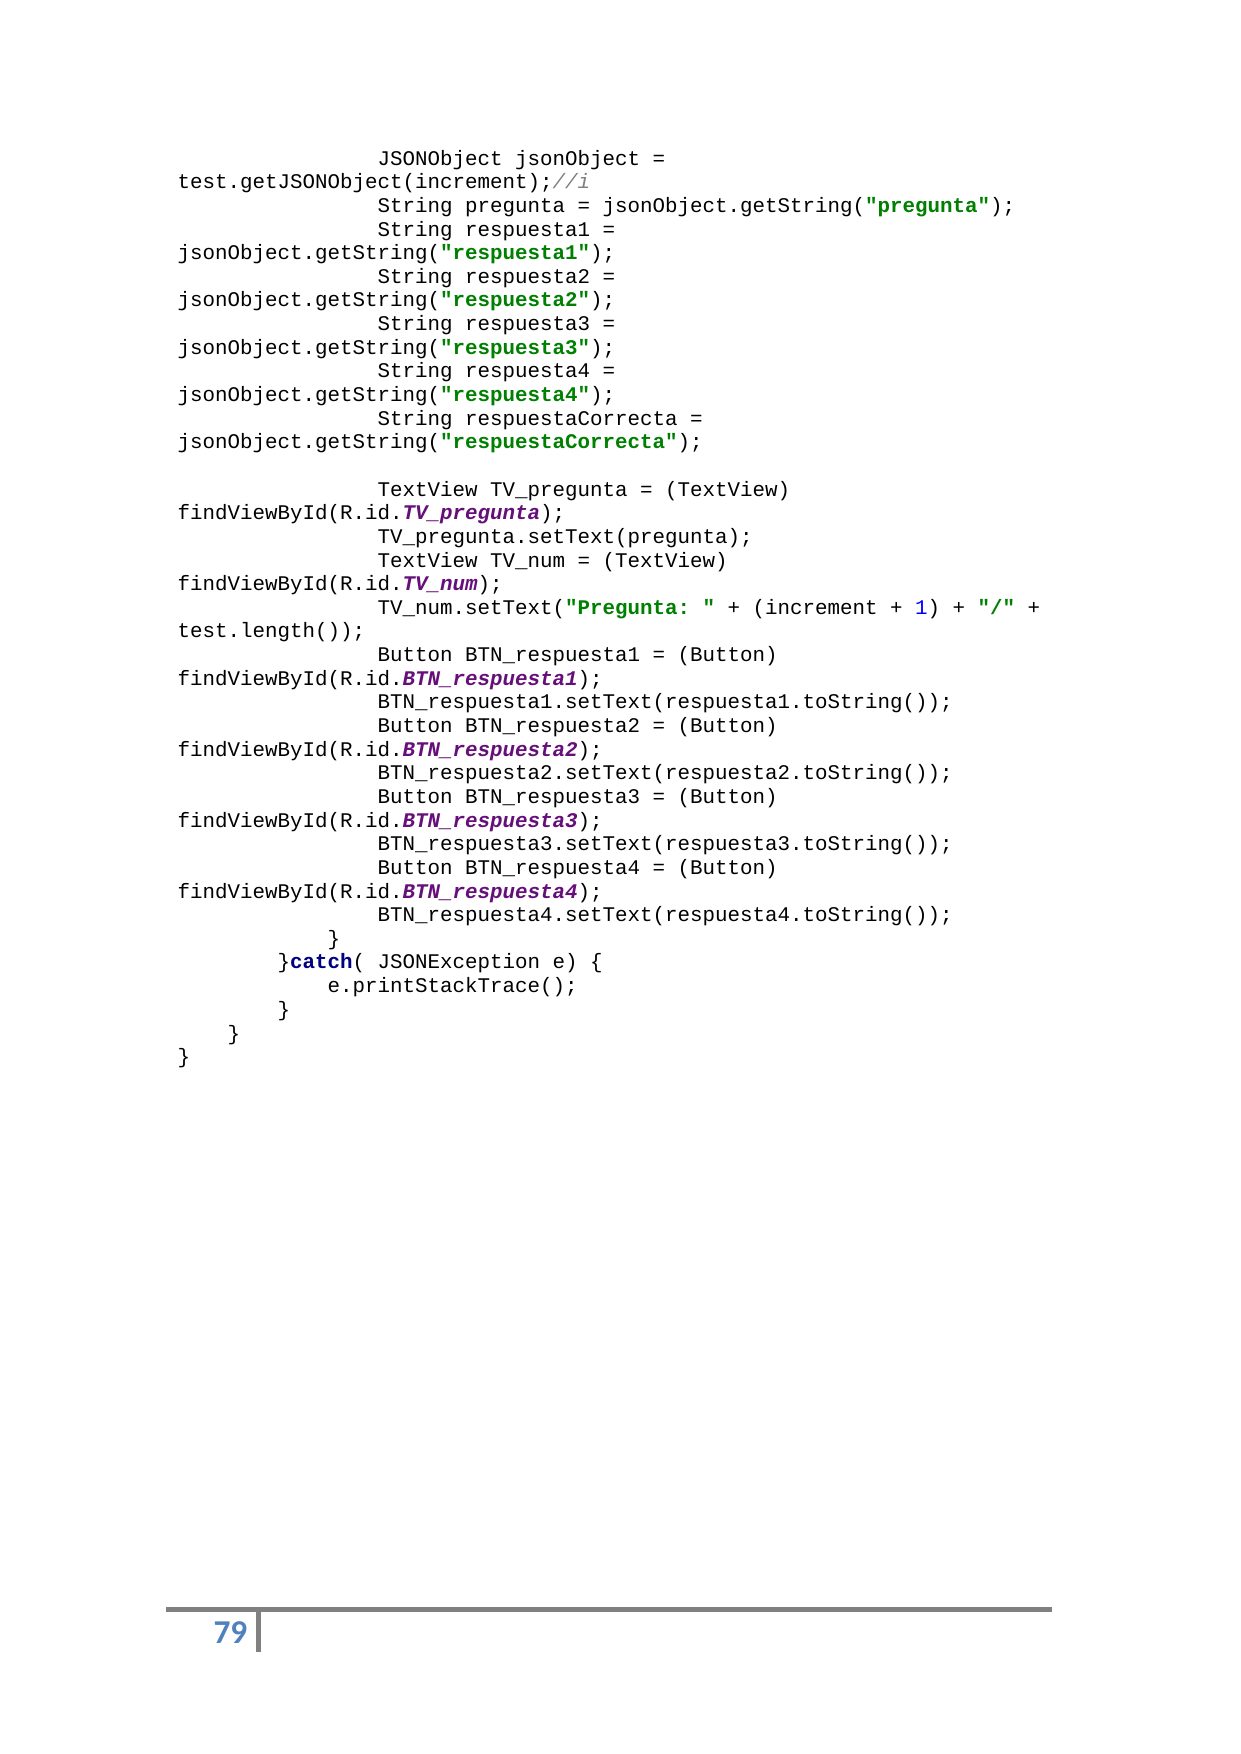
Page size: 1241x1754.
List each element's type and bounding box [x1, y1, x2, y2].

text [177, 148, 1063, 1070]
